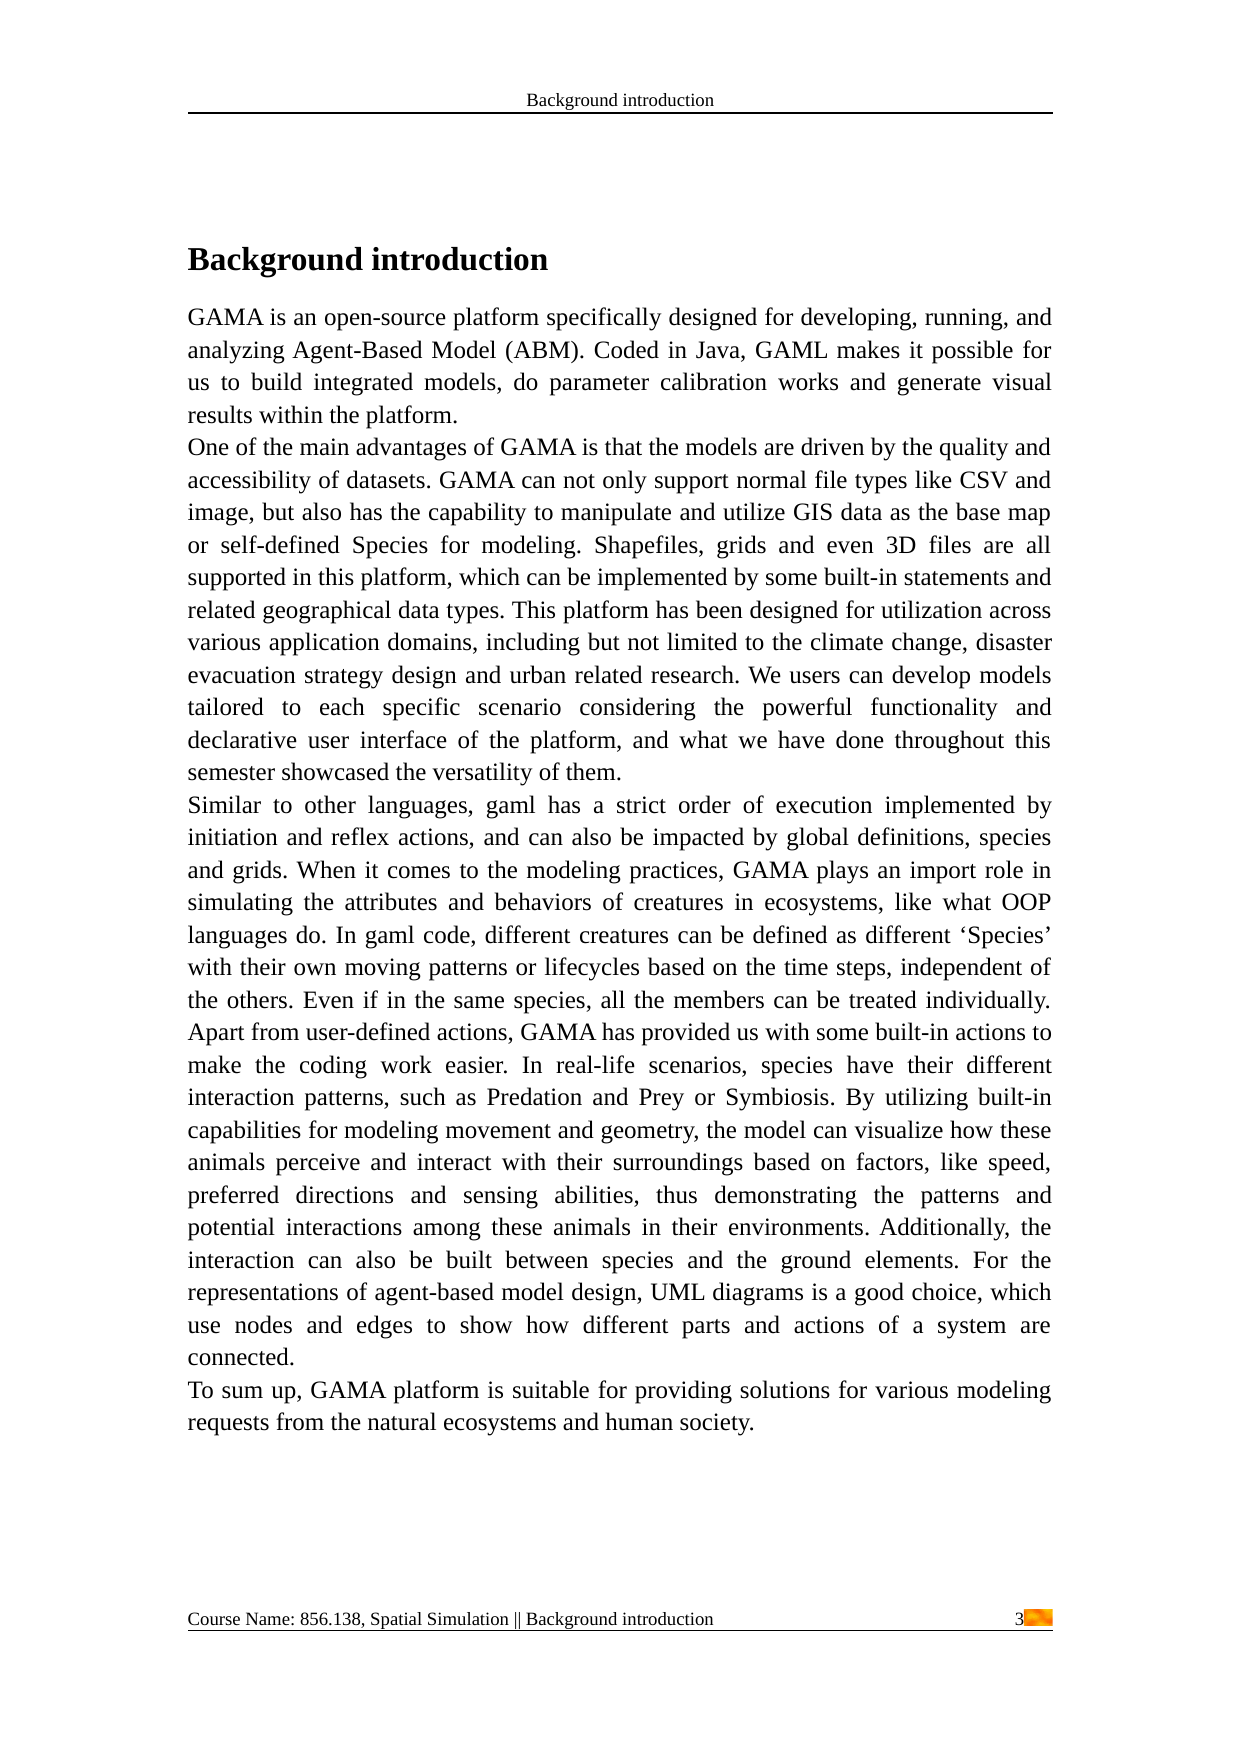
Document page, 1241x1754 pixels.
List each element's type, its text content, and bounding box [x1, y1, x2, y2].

subtitle Background introduction [187, 226, 1053, 291]
text One of the main advantages of GAMA is that the models are driven by the quality and accessibility of datasets. GAMA can not only support normal file types like CSV and image, but also has the capability to manipulate and utilize GIS data as the base map or self-defined Species for modeling. Shapefiles, grids and even 3D files are all supported in this platform, which can be implemented by some built-in statements and related geographical data types. This platform has been designed for utilization across various application domains, including but not limited to the climate change, disaster evacuation strategy design and urban related research. We users can develop models tailored to each specific scenario considering the powerful functionality and declarative user interface of the platform, and what we have done throughout this semester showcased the versatility of them. [187, 431, 1053, 788]
text GAMA is an open-source platform specifically designed for developing, running, and analyzing Agent-Based Model (ABM). Coded in Java, GAML makes it possible for us to build integrated models, do parameter calibration works and generate visual results within the platform. [187, 301, 1053, 431]
text To sum up, GAMA platform is suitable for providing solutions for various modeling requests from the natural ecosystems and human society. [187, 1373, 1053, 1438]
picture [1023, 1609, 1053, 1626]
text Similar to other languages, gaml has a strict order of execution implemented by initiation and reflex actions, and can also be impacted by global definitions, species and grids. When it comes to the modeling practices, GAMA plays an import role in simulating the attributes and behaviors of creatures in ecosystems, like what OOP languages do. In gaml code, different creatures can be defined as different ‘Species’ with their own moving patterns or lifecycles based on the time steps, independent of the others. Even if in the same species, all the members can be treated individually. Apart from user-defined actions, GAMA has provided us with some built-in actions to make the coding work easier. In real-life scenarios, species have their different interaction patterns, such as Predation and Prey or Symbiosis. By utilizing built-in capabilities for modeling movement and geometry, the model can visualize how these animals perceive and interact with their surroundings based on factors, like speed, preferred directions and sensing abilities, thus demonstrating the patterns and potential interactions among these animals in their environments. Additionally, the interaction can also be built between species and the ground elements. For the representations of agent-based model design, UML diagrams is a good choice, which use nodes and edges to show how different parts and actions of a system are connected. [187, 788, 1053, 1373]
